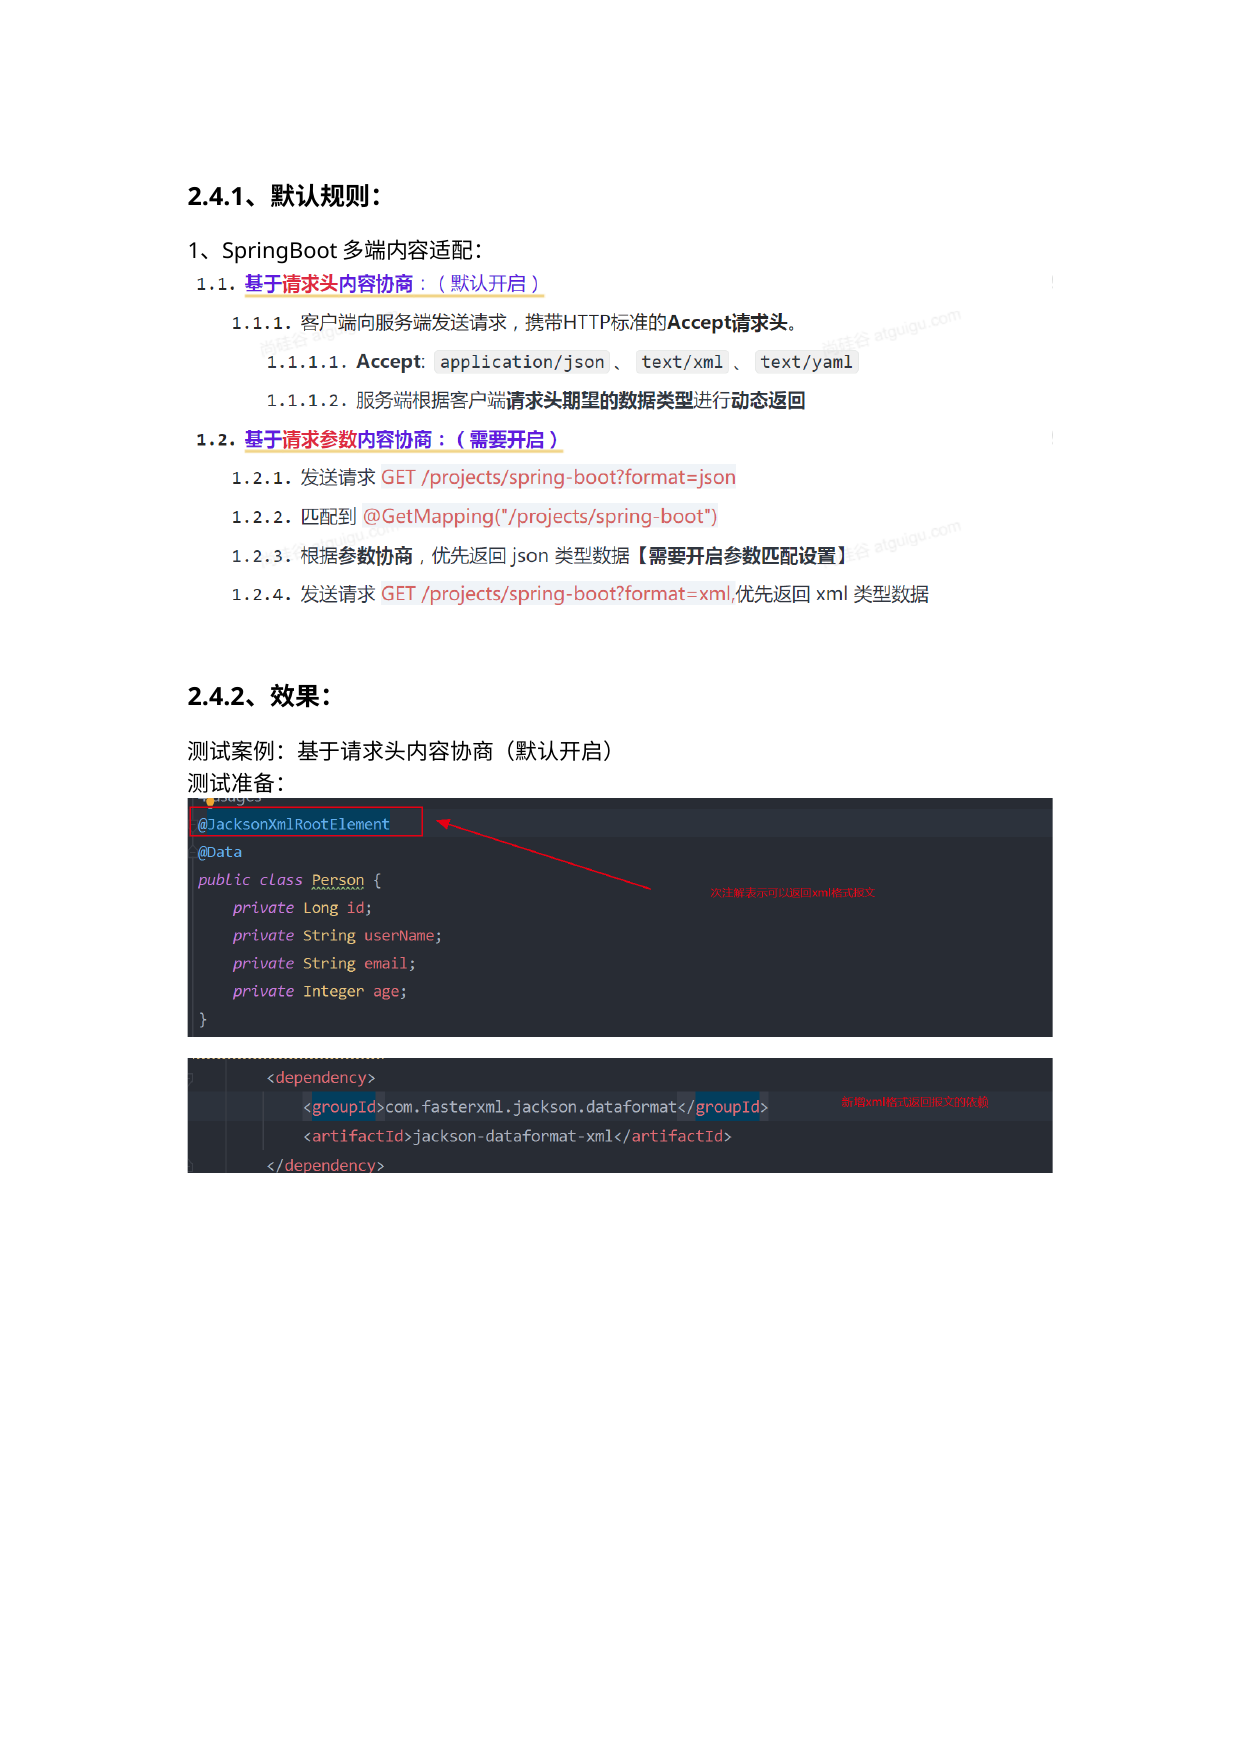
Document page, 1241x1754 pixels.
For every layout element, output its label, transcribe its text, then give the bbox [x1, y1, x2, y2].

text 测试准备： [187, 766, 1053, 798]
text 测试案例：基于请求头内容协商（默认开启） [187, 733, 1053, 766]
subtitle 2.4.2、效果： [187, 662, 1053, 727]
picture [187, 798, 1053, 1037]
subtitle 2.4.1、默认规则： [187, 162, 1053, 227]
text 1、SpringBoot多端内容适配： [187, 233, 1053, 265]
picture [187, 265, 1053, 654]
picture [187, 1058, 1053, 1173]
